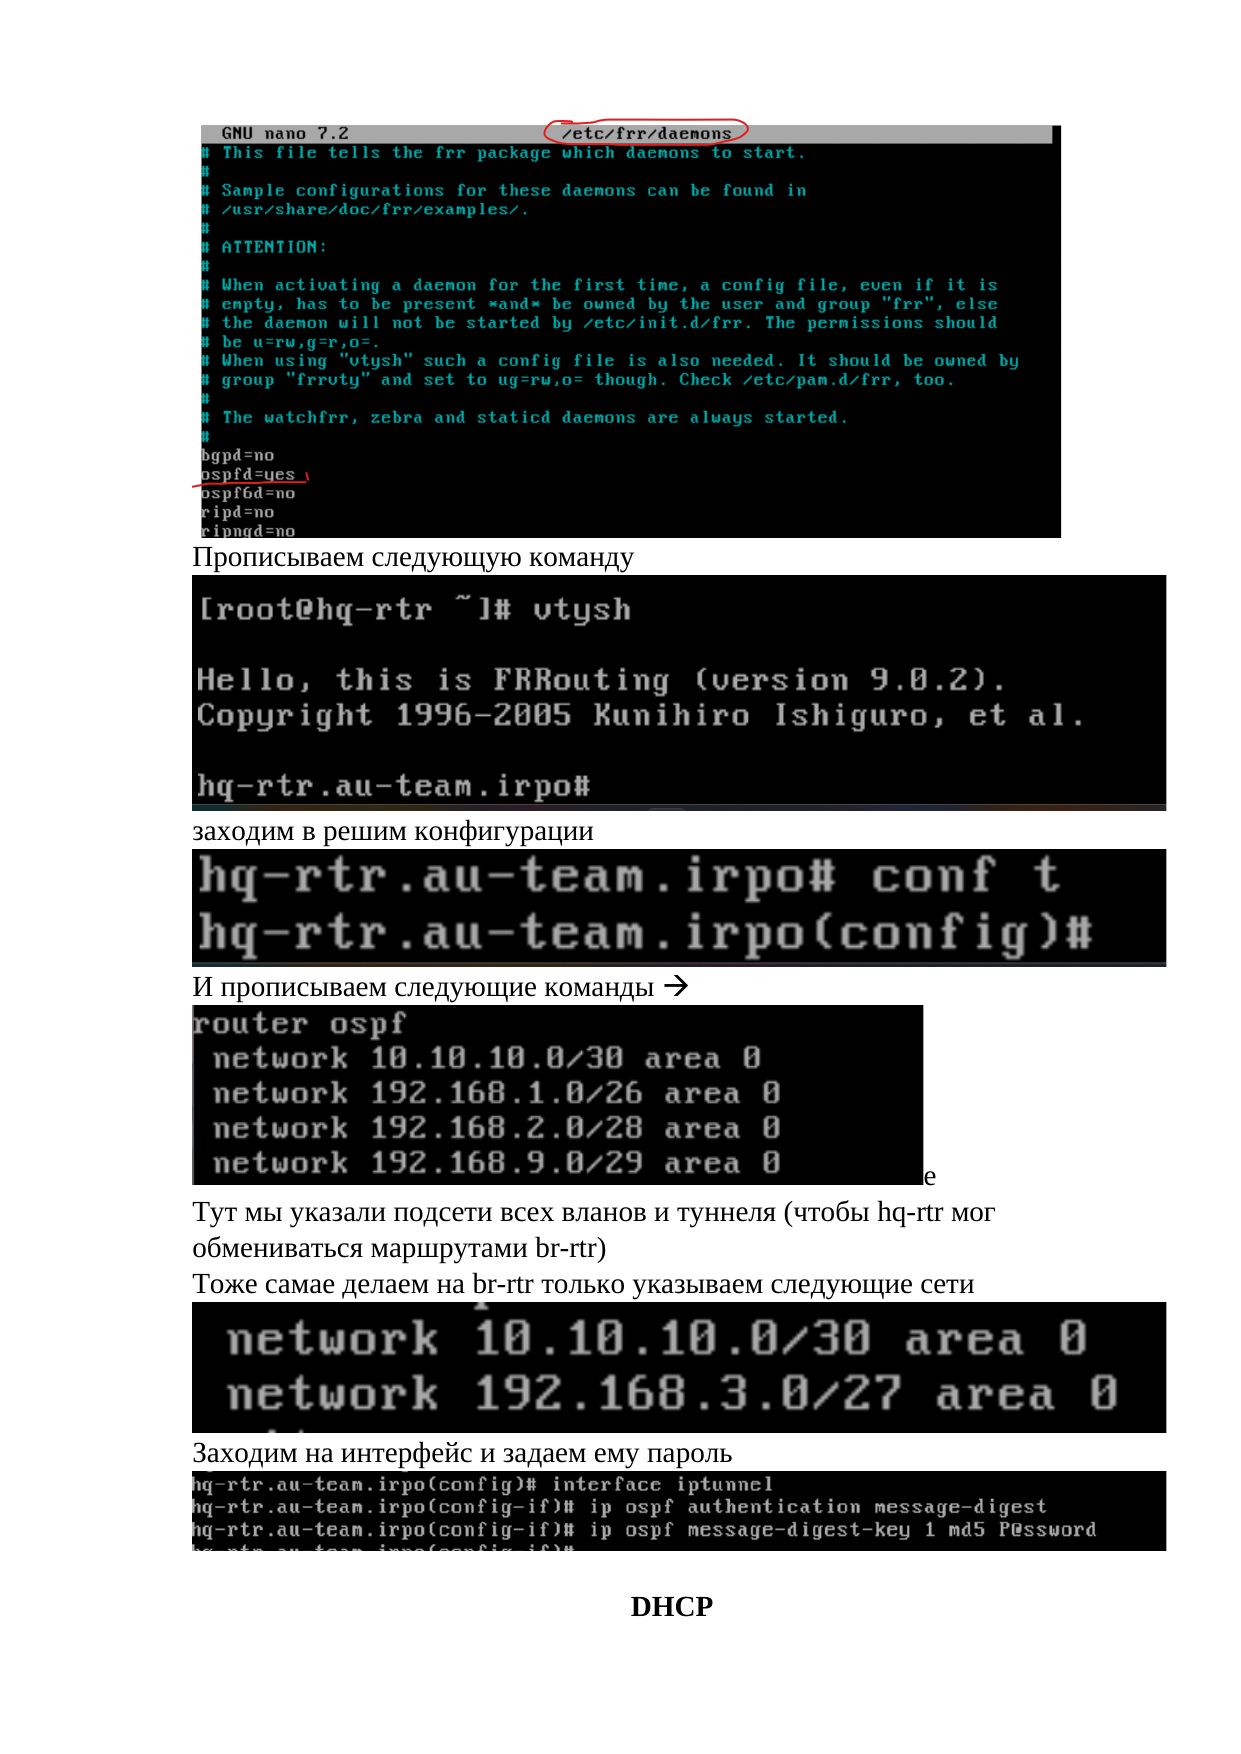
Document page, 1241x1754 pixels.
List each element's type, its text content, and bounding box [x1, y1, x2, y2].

picture [192, 575, 1167, 811]
text заходим в решим конфигурации [192, 813, 1152, 847]
text Тут мы указали подсети всех вланов и туннеля (чтобы hq-rtr мог обмениваться маршрутами br-rtr) [192, 1194, 1152, 1263]
text Тоже самае делаем на br-rtr только указываем следующие сети [192, 1266, 1152, 1300]
text Заходим на интерфейс и задаем ему пароль [192, 1435, 1152, 1468]
text Прописываем следующую команду [192, 539, 1152, 573]
picture [192, 1302, 1167, 1433]
picture [192, 1005, 924, 1185]
picture [192, 1471, 1167, 1551]
picture [192, 849, 1167, 967]
text DHCP [192, 1589, 1152, 1622]
text И прописываем следующие команды [192, 969, 1152, 1003]
picture [192, 118, 1062, 538]
